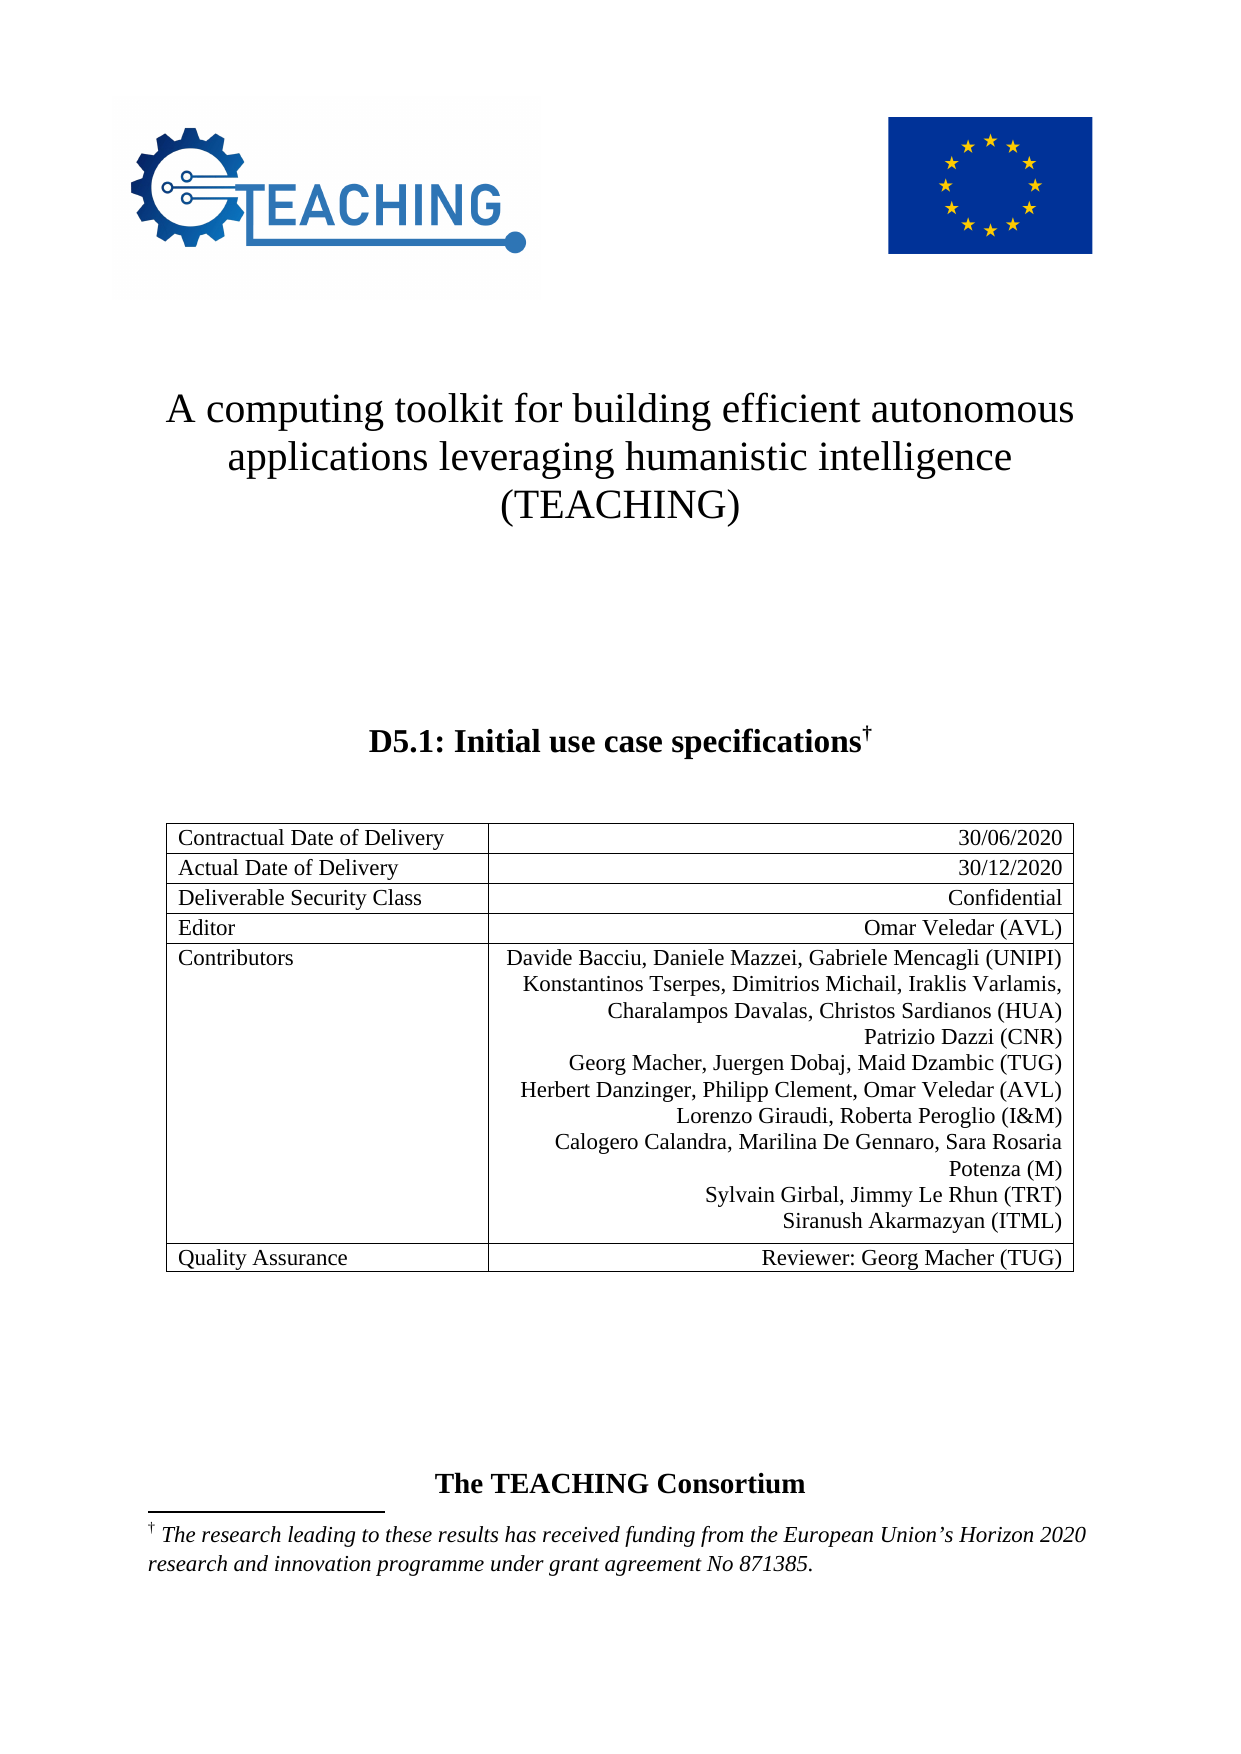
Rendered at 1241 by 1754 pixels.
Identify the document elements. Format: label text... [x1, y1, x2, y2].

table_cell Contributors [167, 944, 488, 1243]
table_cell Editor [167, 914, 488, 943]
table_cell Reviewer: Georg Macher (TUG) [489, 1244, 1073, 1271]
text D5.1: Initial use case specifications† [148, 721, 1092, 759]
table_header Contractual Date of Delivery [167, 824, 488, 853]
table_cell 30/12/2020 [489, 854, 1073, 883]
table_cell Deliverable Security Class [167, 884, 488, 913]
text The TEACHING Consortium [148, 1466, 1092, 1499]
text A computing toolkit for building efficient autonomous applications leveraging humanistic intelligence (TEACHING) [148, 384, 1092, 527]
table_cell Actual Date of Delivery [167, 854, 488, 883]
picture [111, 96, 542, 300]
table_cell Quality Assurance [167, 1244, 488, 1271]
table_cell Confidential [489, 884, 1073, 913]
table_cell Omar Veledar (AVL) [489, 914, 1073, 943]
picture [888, 117, 1093, 254]
table_cell Davide Bacciu, Daniele Mazzei, Gabriele Mencagli (UNIPI) Konstantinos Tserpes, Dimitrios Michail, Iraklis Varlamis, Charalampos Davalas, Christos Sardianos (HUA) Patrizio Dazzi (CNR) Georg Macher, Juergen Dobaj, Maid Dzambic (TUG) Herbert Danzinger, Philipp Clement, Omar Veledar (AVL) Lorenzo Giraudi, Roberta Peroglio (I&M) Calogero Calandra, Marilina De Gennaro, Sara Rosaria Potenza (M) Sylvain Girbal, Jimmy Le Rhun (TRT) Siranush Akarmazyan (ITML) [489, 944, 1073, 1243]
table_header 30/06/2020 [489, 824, 1073, 853]
